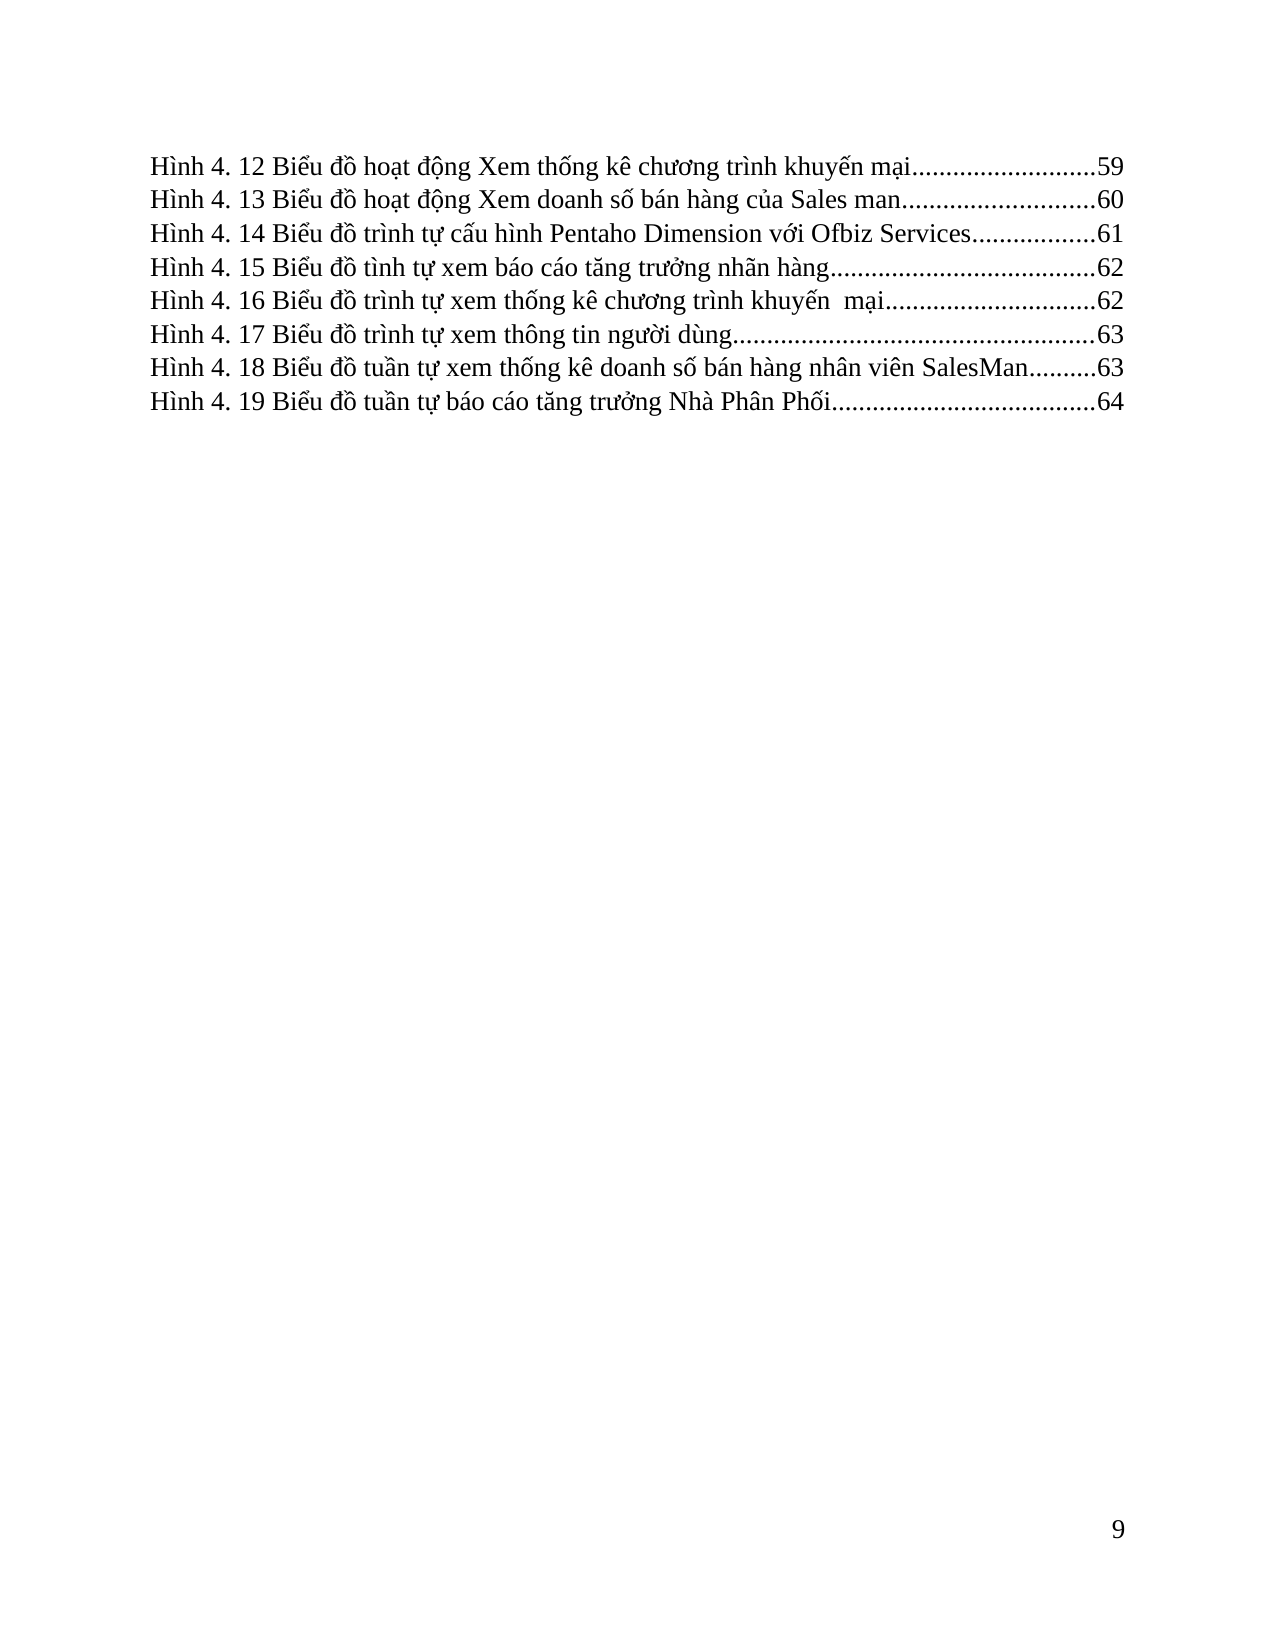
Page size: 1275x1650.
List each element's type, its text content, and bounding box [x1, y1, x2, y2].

text Hình 4. 19 Biểu đồ tuần tự báo cáo tăng trưởng Nhà Phân Phối 64 [150, 385, 1125, 416]
text Hình 4. 14 Biểu đồ trình tự cấu hình Pentaho Dimension với Ofbiz Services 61 [150, 217, 1125, 248]
text Hình 4. 18 Biểu đồ tuần tự xem thống kê doanh số bán hàng nhân viên SalesMan 63 [150, 351, 1125, 382]
text Hình 4. 12 Biểu đồ hoạt động Xem thống kê chương trình khuyến mại 59 [150, 150, 1125, 181]
text Hình 4. 15 Biểu đồ tình tự xem báo cáo tăng trưởng nhãn hàng 62 [150, 251, 1125, 282]
text Hình 4. 17 Biểu đồ trình tự xem thông tin người dùng 63 [150, 318, 1125, 349]
text Hình 4. 16 Biểu đồ trình tự xem thống kê chương trình khuyến mại 62 [150, 284, 1125, 315]
text Hình 4. 13 Biểu đồ hoạt động Xem doanh số bán hàng của Sales man 60 [150, 183, 1125, 215]
